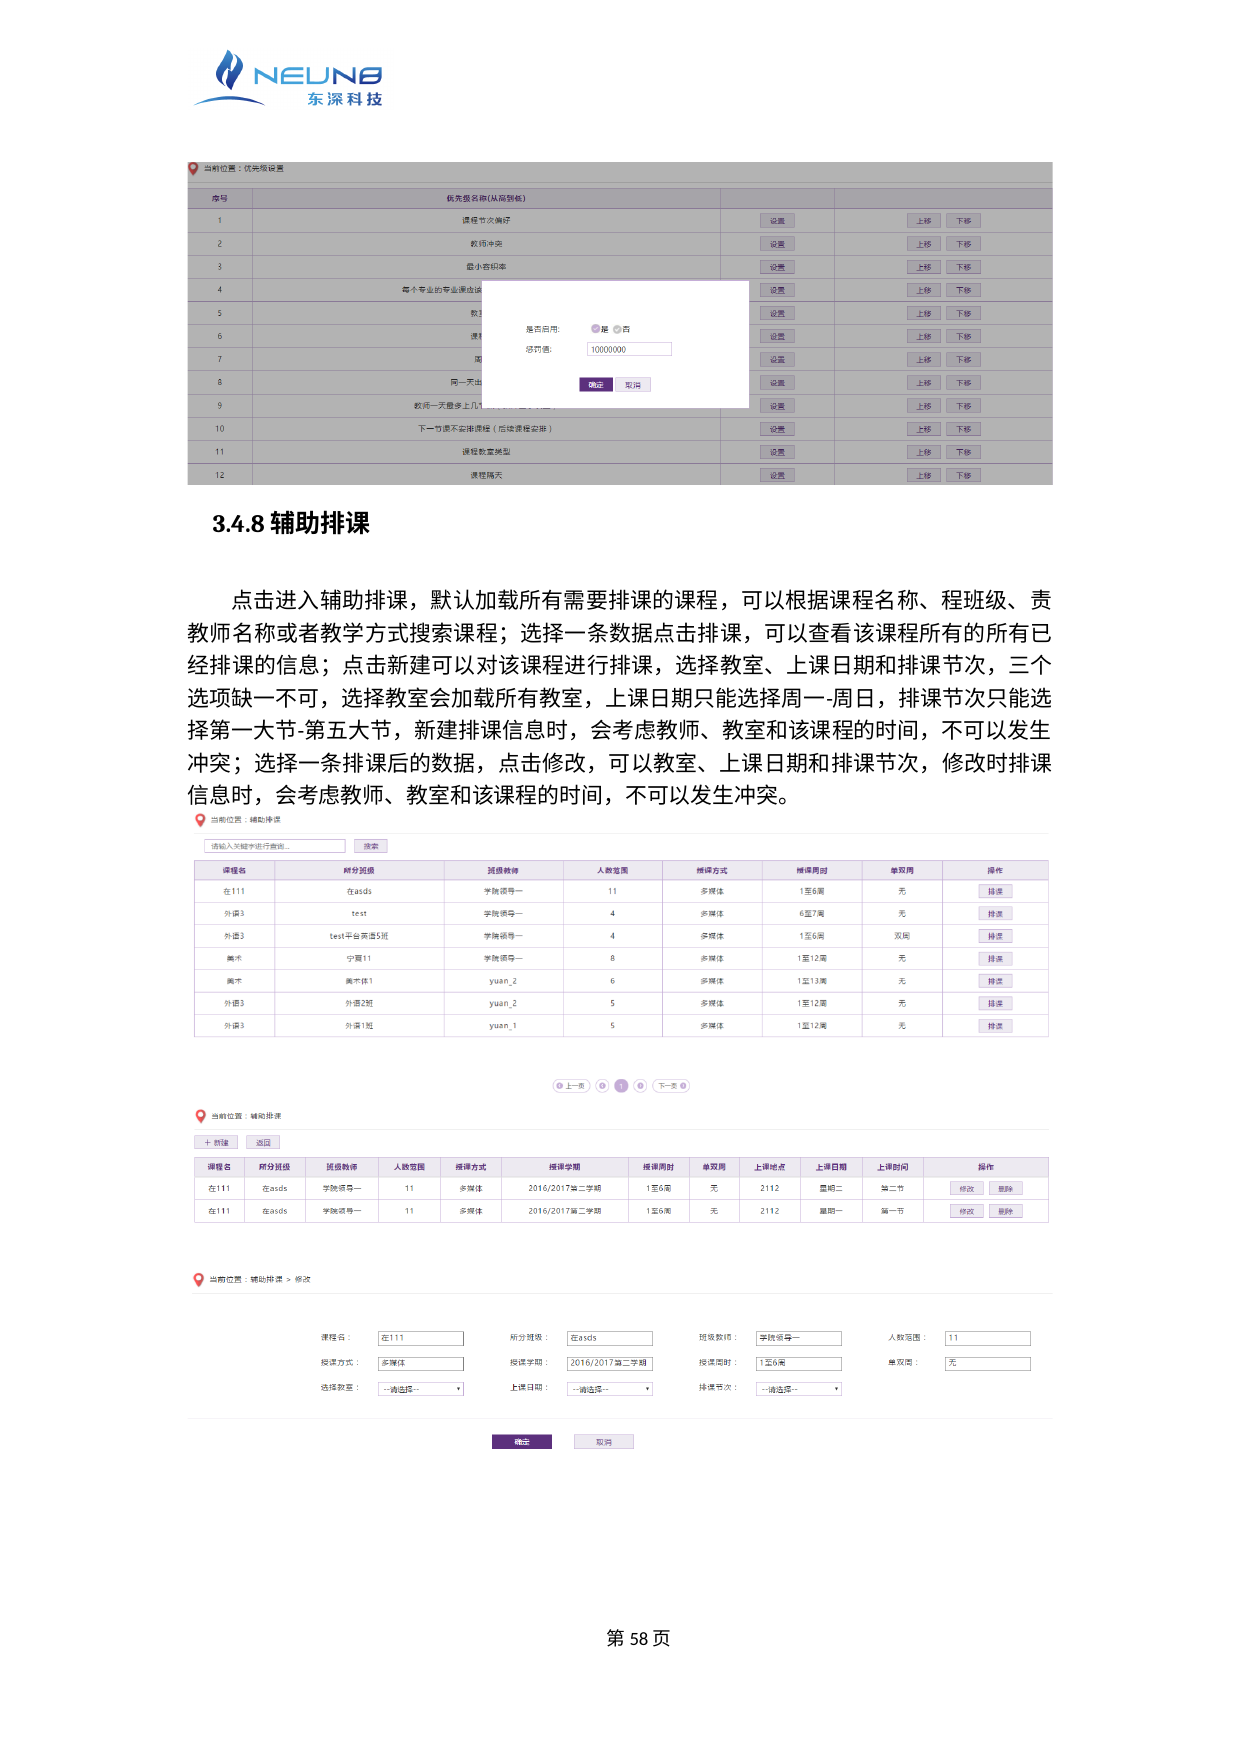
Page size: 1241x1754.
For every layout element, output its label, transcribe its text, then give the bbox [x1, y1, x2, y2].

picture [187, 48, 394, 110]
subtitle 3.4.8 辅助排课 [187, 489, 1053, 554]
text 点击进入辅助排课，默认加载所有需要排课的课程，可以根据课程名称、程班级、责教师名称或者教学方式搜索课程；选择一条数据点击排课，可以查看该课程所有的所有已经排课的信息；点击新建可以对该课程进行排课，选择教室、上课日期和排课节次，三个选项缺一不可，选择教室会加载所有教室，上课日期只能选择周一-周日，排课节次只能选择第一大节-第五大节，新建排课信息时，会考虑教师、教室和该课程的时间，不可以发生冲突；选择一条排课后的数据，点击修改，可以教室、上课日期和排课节次，修改时排课信息时，会考虑教师、教室和该课程的时间，不可以发生冲突。 [187, 583, 1053, 810]
picture [187, 810, 1053, 1101]
picture [187, 162, 1053, 485]
picture [187, 1102, 1053, 1238]
picture [187, 1265, 1053, 1466]
